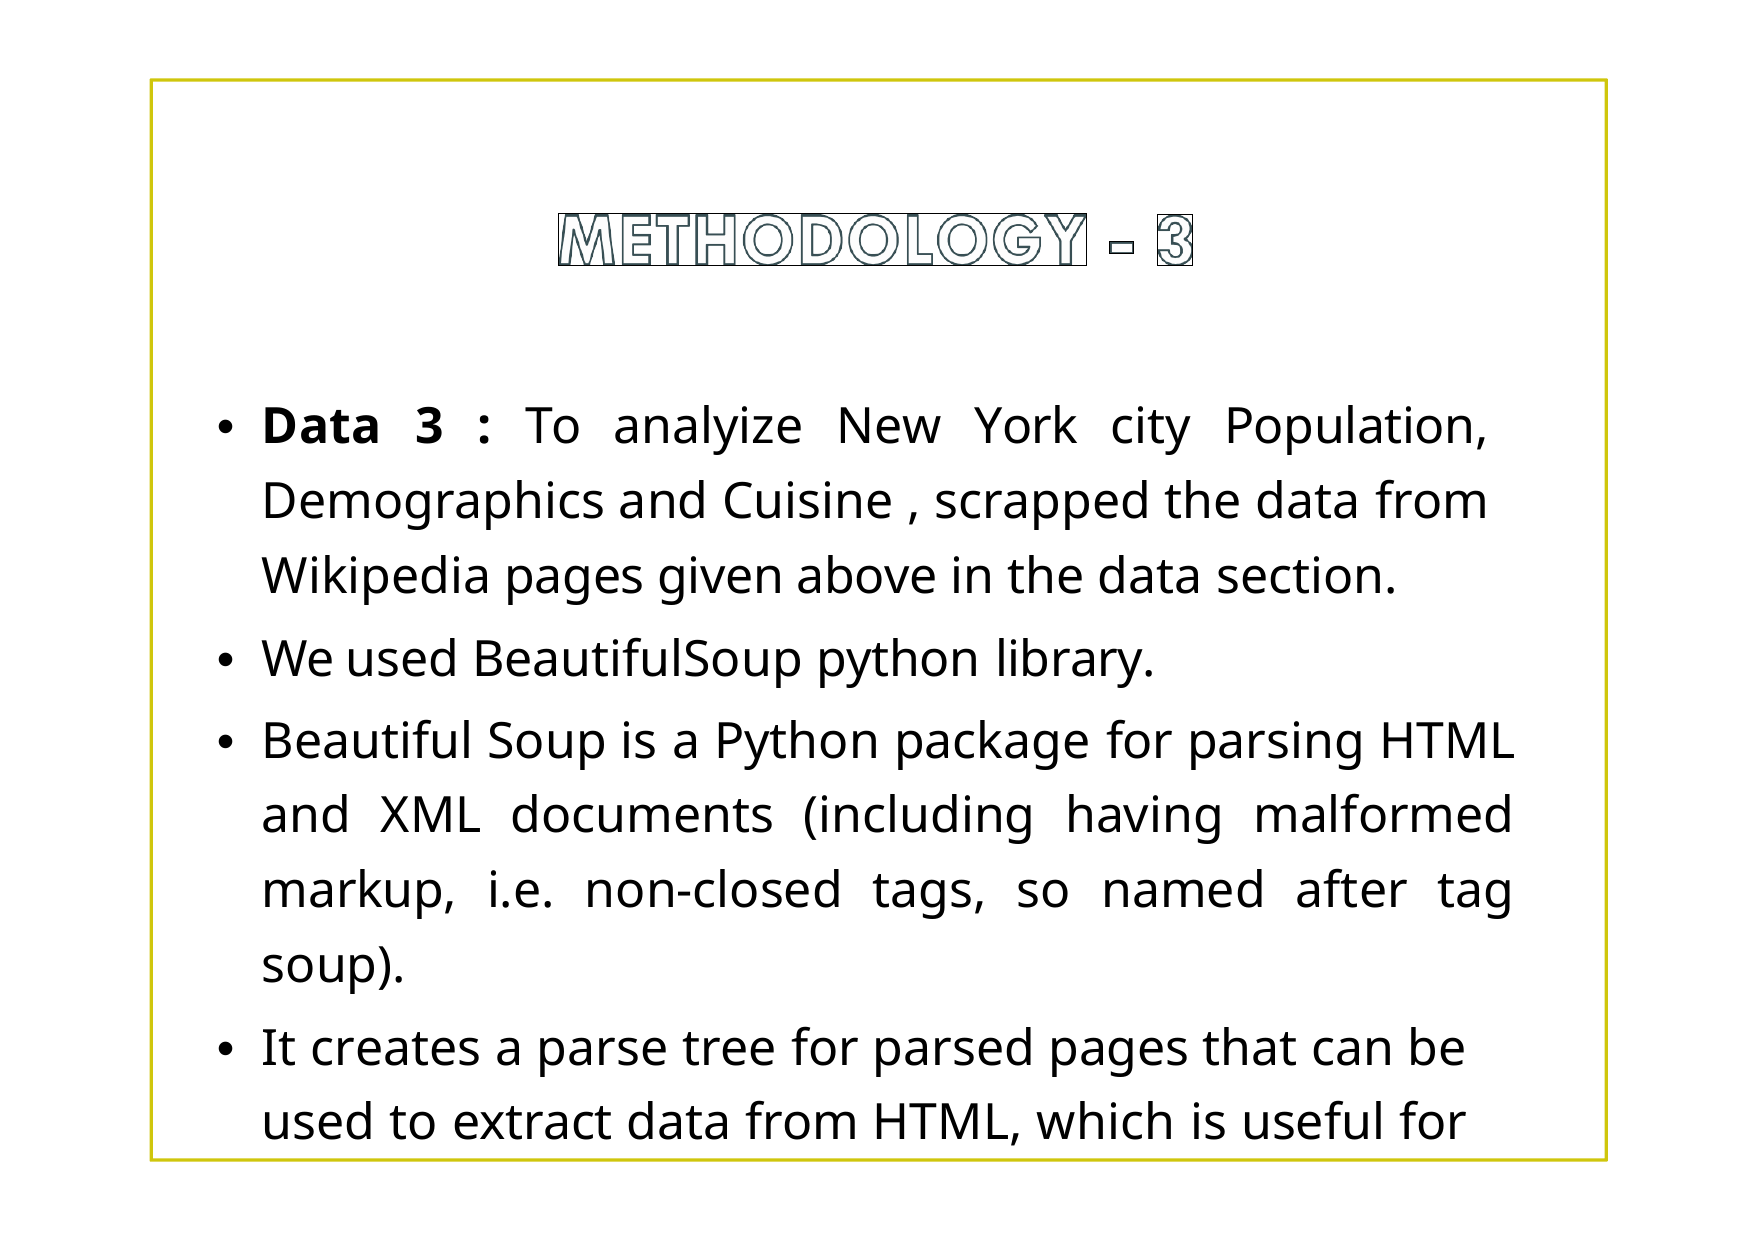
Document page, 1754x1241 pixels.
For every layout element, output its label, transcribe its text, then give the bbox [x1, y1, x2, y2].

picture [1158, 215, 1192, 265]
picture [1110, 242, 1133, 253]
list We used BeautifulSoup python library. [217, 623, 1637, 691]
picture [559, 214, 1086, 265]
list Beautiful Soup is a Python package for parsing HTML and XML documents (including having malformed markup, i.e. non-closed tags, so named after tag soup). [217, 704, 1516, 997]
list Data 3 : To analyize New York city Population, Demographics and Cuisine , scrapped the data from Wikipedia pages given above in the data section. [217, 390, 1489, 608]
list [217, 1012, 1467, 1154]
